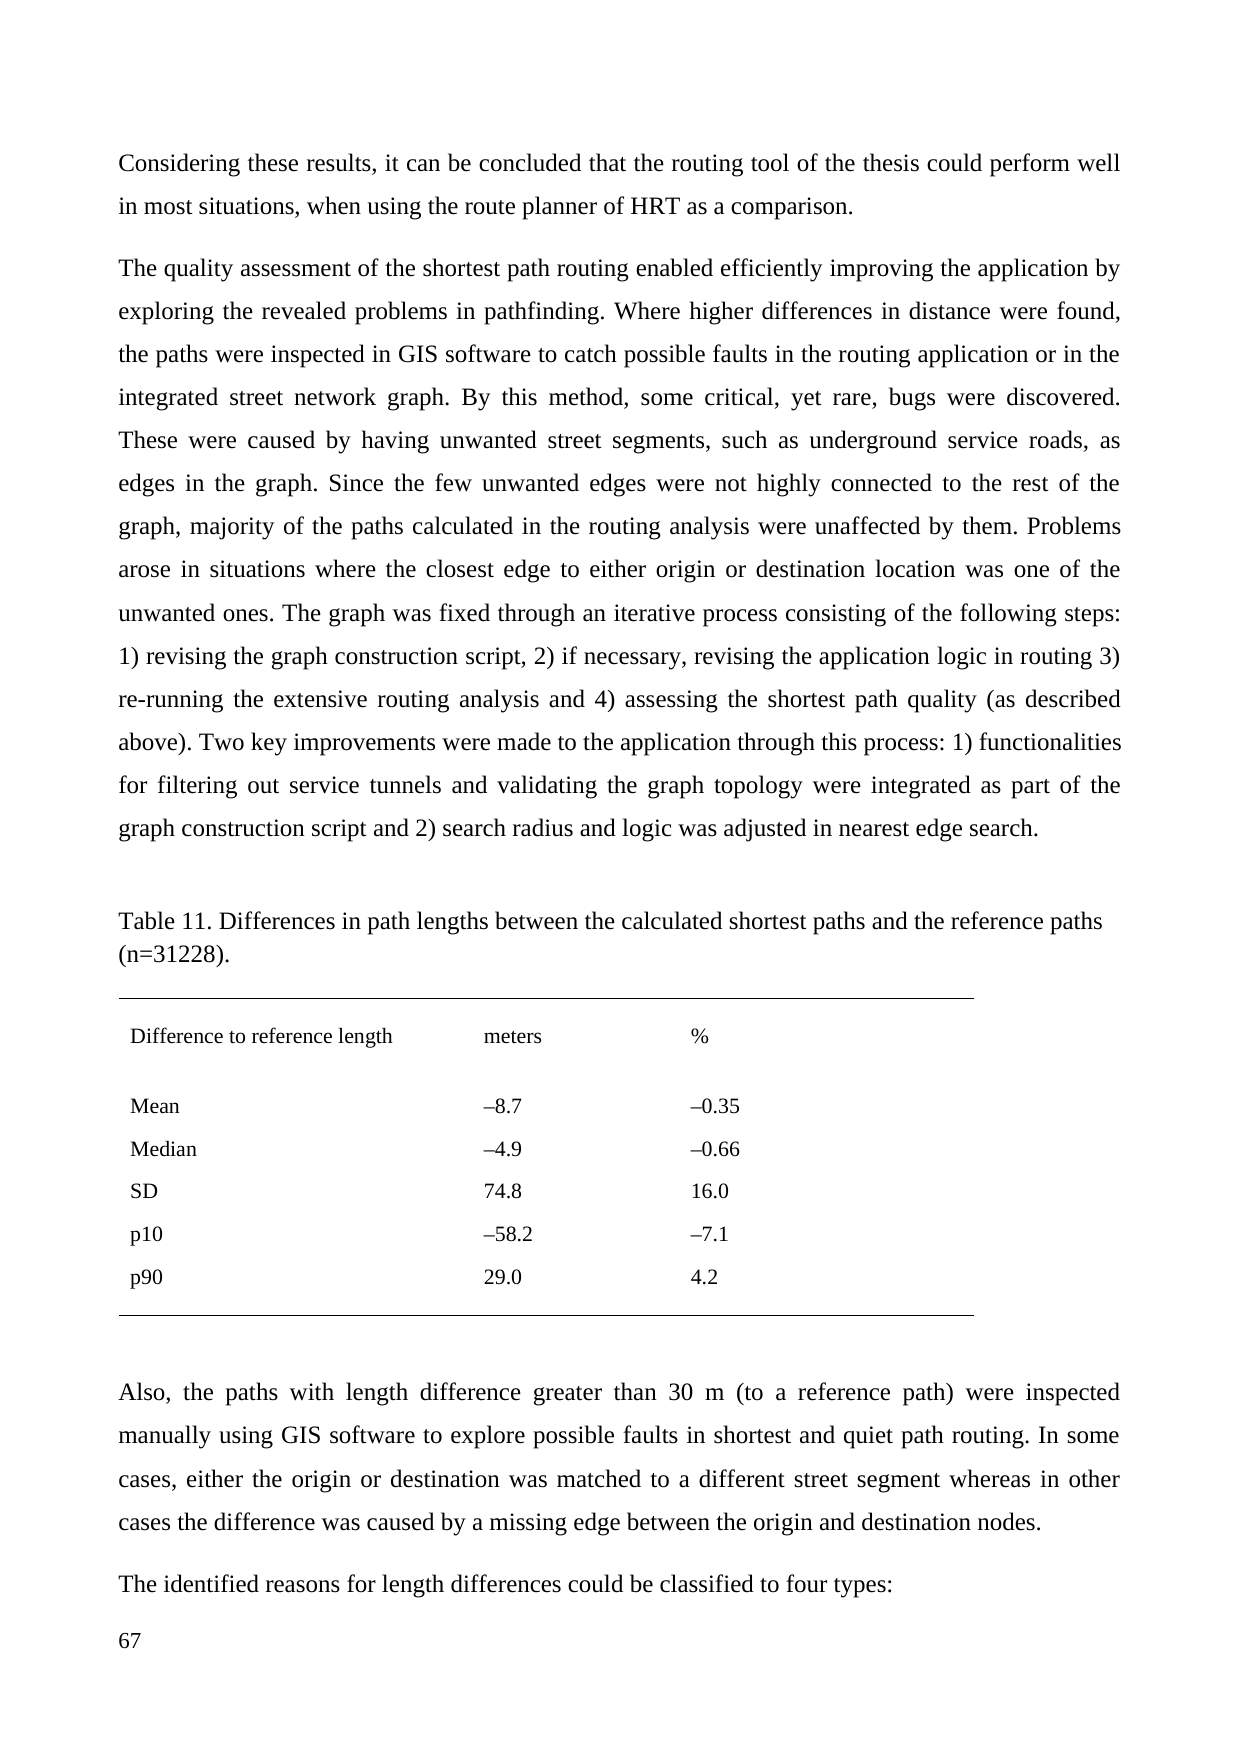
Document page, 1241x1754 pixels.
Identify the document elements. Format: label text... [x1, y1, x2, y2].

table_cell 4.2 [680, 1248, 974, 1314]
table_cell p10 [119, 1205, 472, 1247]
table_cell –0.35 [680, 1068, 974, 1118]
table_header meters [473, 999, 679, 1067]
table_cell 74.8 [473, 1162, 679, 1204]
text The quality assessment of the shortest path routing enabled efficiently improving the application by exploring the revealed problems in pathfinding. Where higher differences in distance were found, the paths were inspected in GIS software to catch possible faults in the routing application or in the integrated street network graph. By this method, some critical, yet rare, bugs were discovered. These were caused by having unwanted street segments, such as underground service roads, as edges in the graph. Since the few unwanted edges were not highly connected to the rest of the graph, majority of the paths calculated in the routing analysis were unaffected by them. Problems arose in situations where the closest edge to either origin or destination location was one of the unwanted ones. The graph was fixed through an iterative process consisting of the following steps: 1) revising the graph construction script, 2) if necessary, revising the application logic in routing 3) re-running the extensive routing analysis and 4) assessing the shortest path quality (as described above). Two key improvements were made to the application through this process: 1) functionalities for filtering out service tunnels and validating the graph topology were integrated as part of the graph construction script and 2) search radius and logic was adjusted in nearest edge search. [118, 253, 1122, 842]
table_header Difference to reference length [119, 999, 472, 1067]
table_cell Mean [119, 1068, 472, 1118]
table_cell –0.66 [680, 1119, 974, 1161]
table_cell 16.0 [680, 1162, 974, 1204]
table_cell –4.9 [473, 1119, 679, 1161]
table_cell SD [119, 1162, 472, 1204]
text Also, the paths with length difference greater than 30 m (to a reference path) were inspected manually using GIS software to explore possible faults in shortest and quiet path routing. In some cases, either the origin or destination was matched to a different street segment whereas in other cases the difference was caused by a missing edge between the origin and destination nodes. [118, 1377, 1122, 1536]
table_cell 29.0 [473, 1248, 679, 1314]
table_header % [680, 999, 974, 1067]
table_cell Median [119, 1119, 472, 1161]
table_cell –58.2 [473, 1205, 679, 1247]
table_cell –7.1 [680, 1205, 974, 1247]
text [118, 148, 1122, 219]
text The identified reasons for length differences could be classified to four types: [118, 1569, 1122, 1597]
table_cell –8.7 [473, 1068, 679, 1118]
text Table 11. Differences in path lengths between the calculated shortest paths and the reference paths (n=31228). [118, 906, 1122, 968]
table_cell p90 [119, 1248, 472, 1314]
